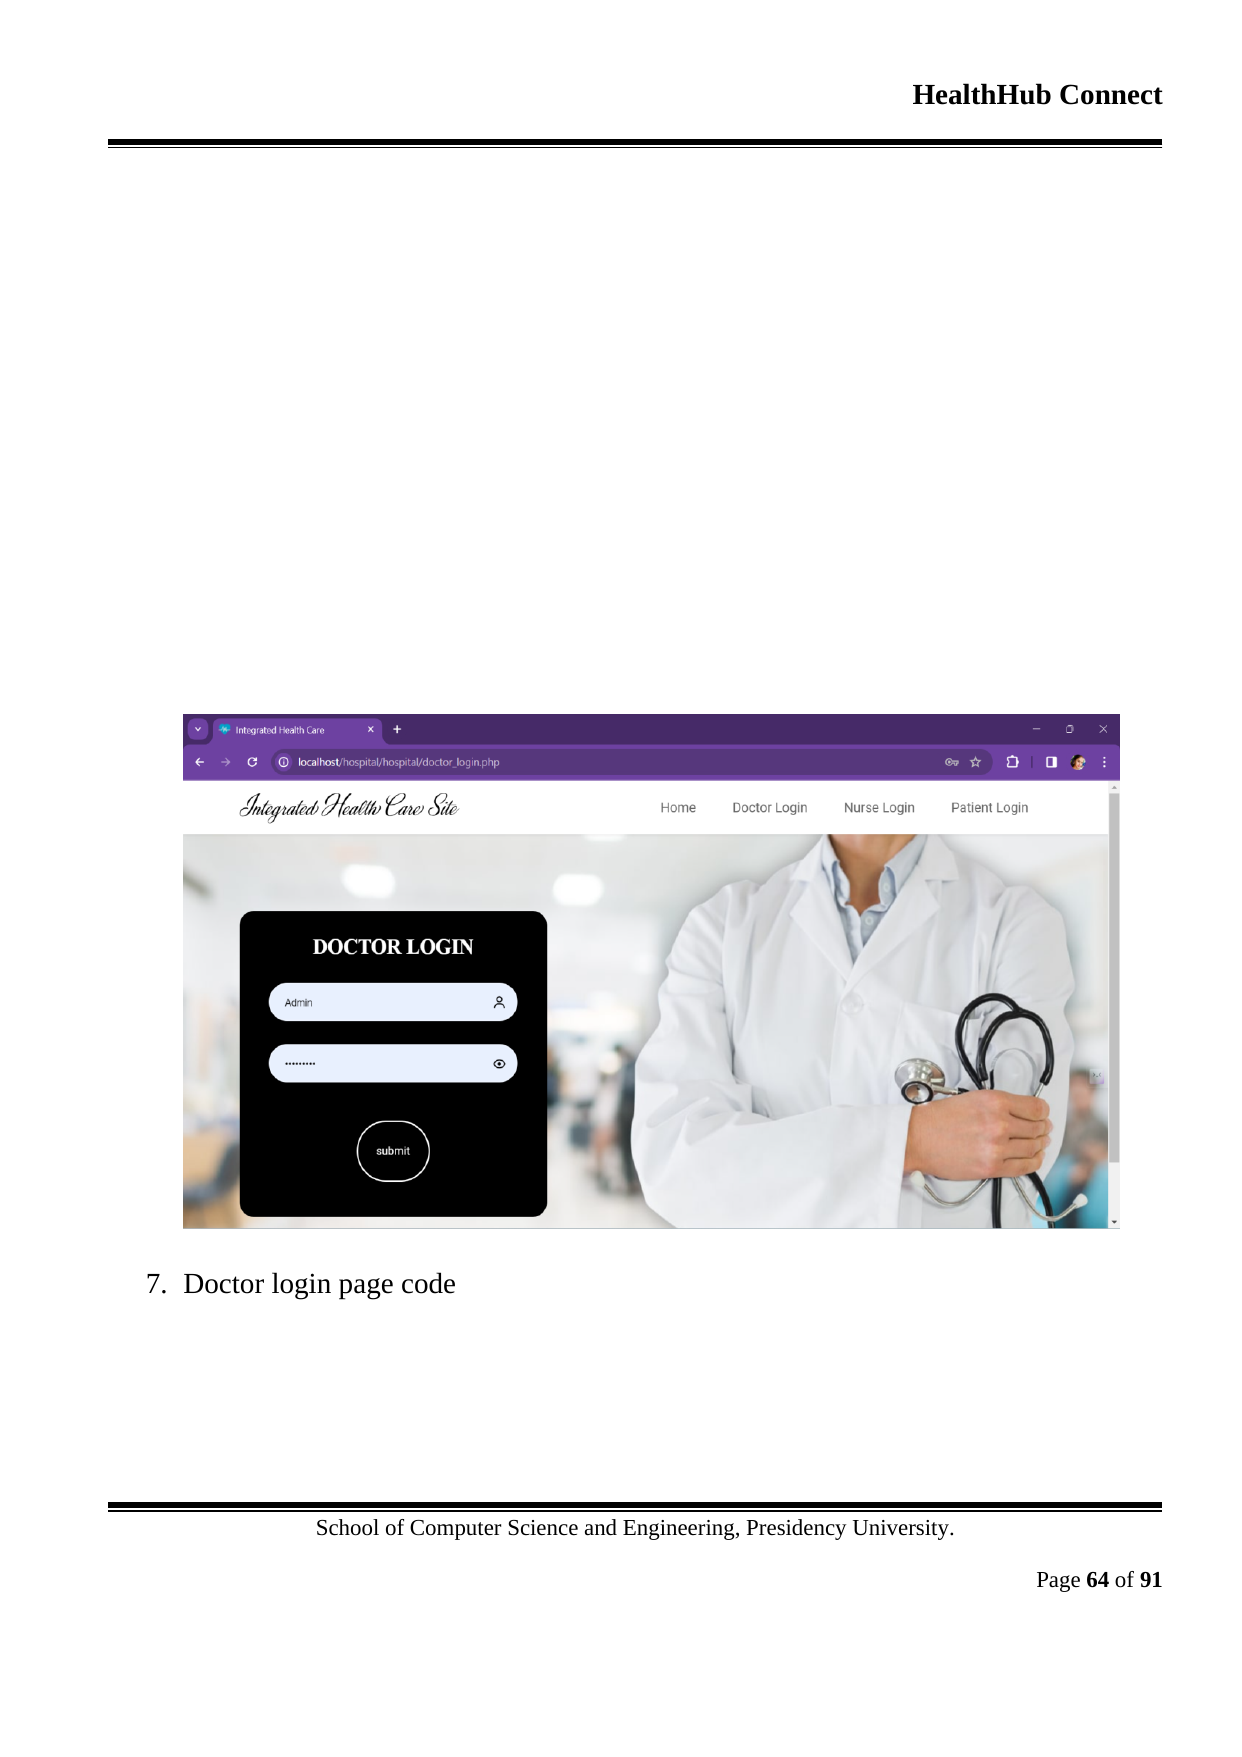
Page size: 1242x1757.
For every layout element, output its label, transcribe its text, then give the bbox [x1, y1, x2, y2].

list Doctor login page code [146, 1267, 1162, 1300]
picture [183, 714, 1120, 1229]
